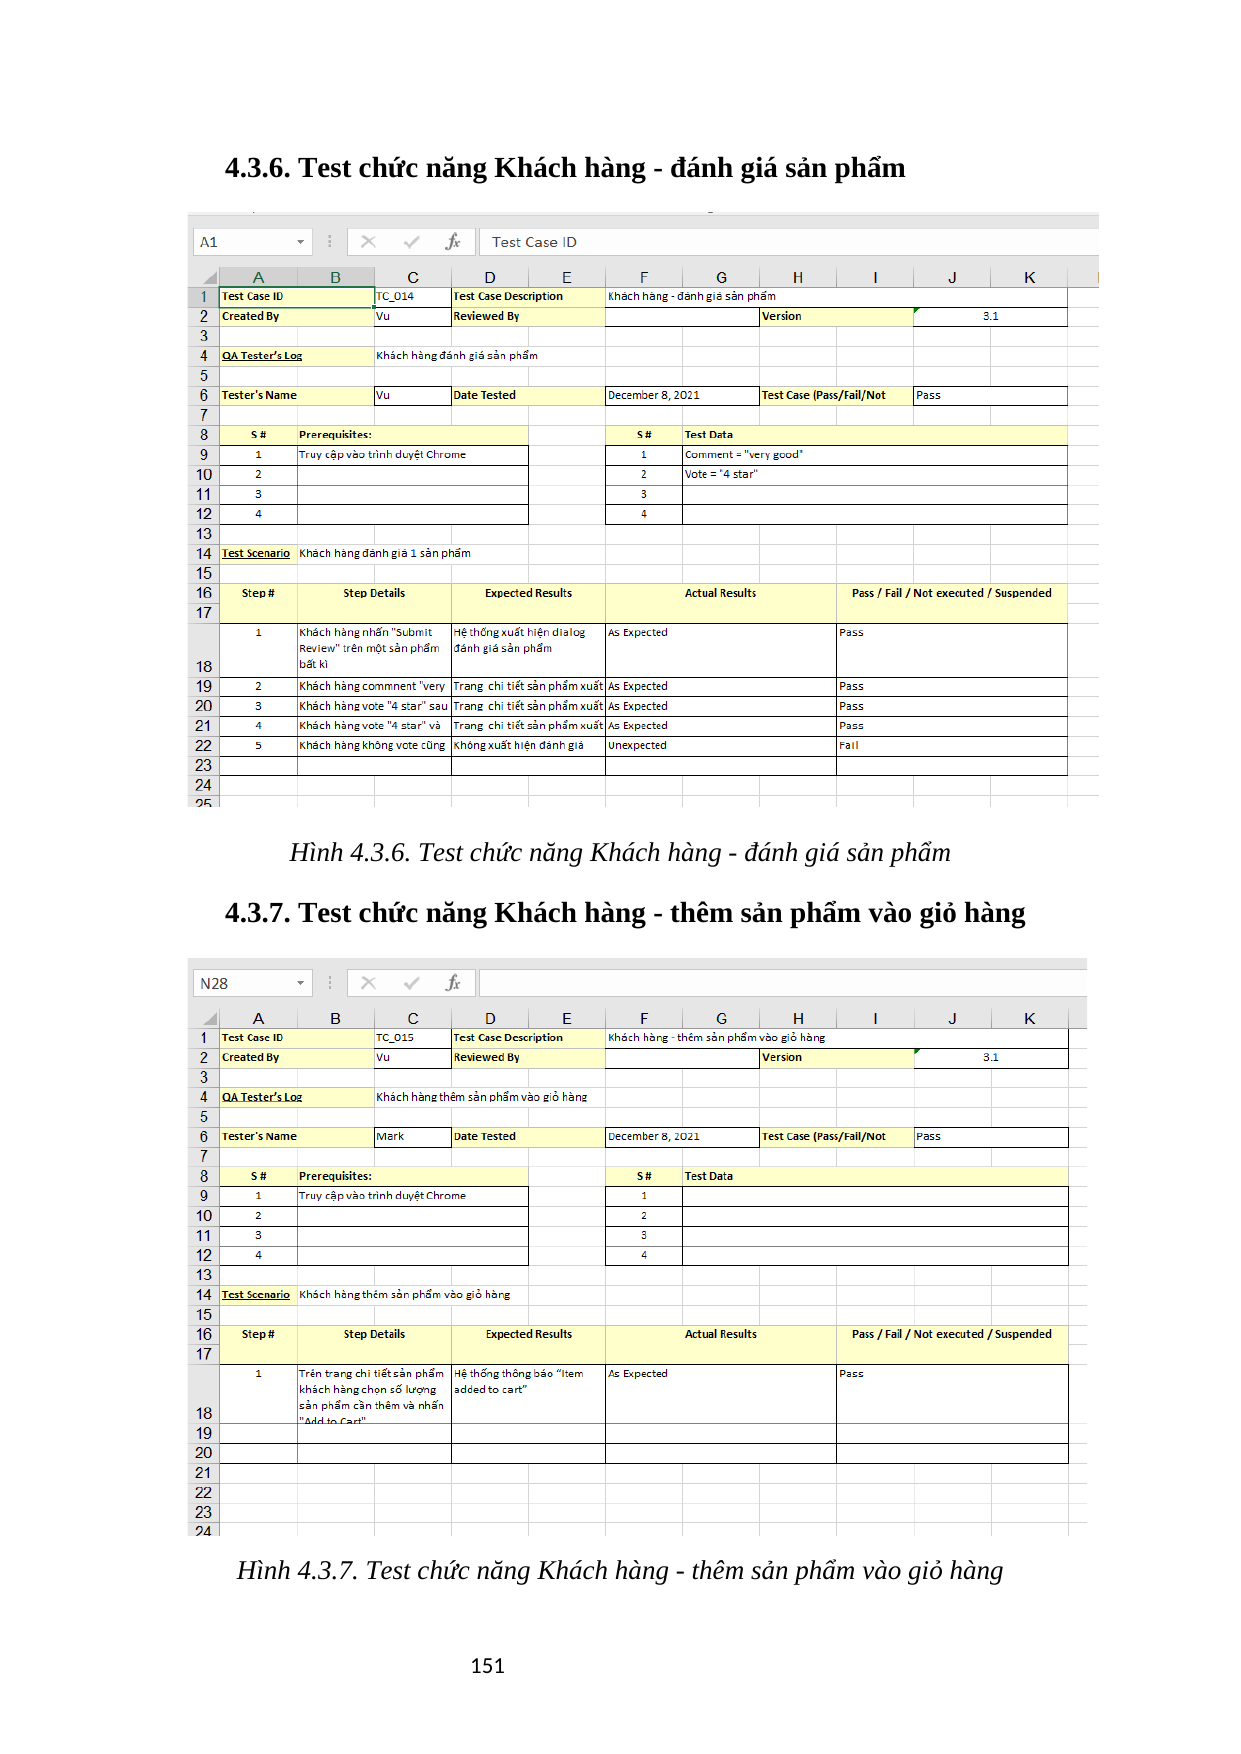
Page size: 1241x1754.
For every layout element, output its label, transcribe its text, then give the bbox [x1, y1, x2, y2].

picture [187, 958, 1088, 1536]
text Hình 4.3.7. Test chức năng Khách hàng - thêm sản phẩm vào giỏ hàng [187, 1554, 1053, 1586]
subtitle 4.3.6. Test chức năng Khách hàng - đánh giá sản phẩm [187, 150, 1053, 183]
text Hình 4.3.6. Test chức năng Khách hàng - đánh giá sản phẩm [187, 836, 1053, 867]
subtitle 4.3.7. Test chức năng Khách hàng - thêm sản phẩm vào giỏ hàng [187, 895, 1053, 929]
picture [187, 212, 1099, 807]
